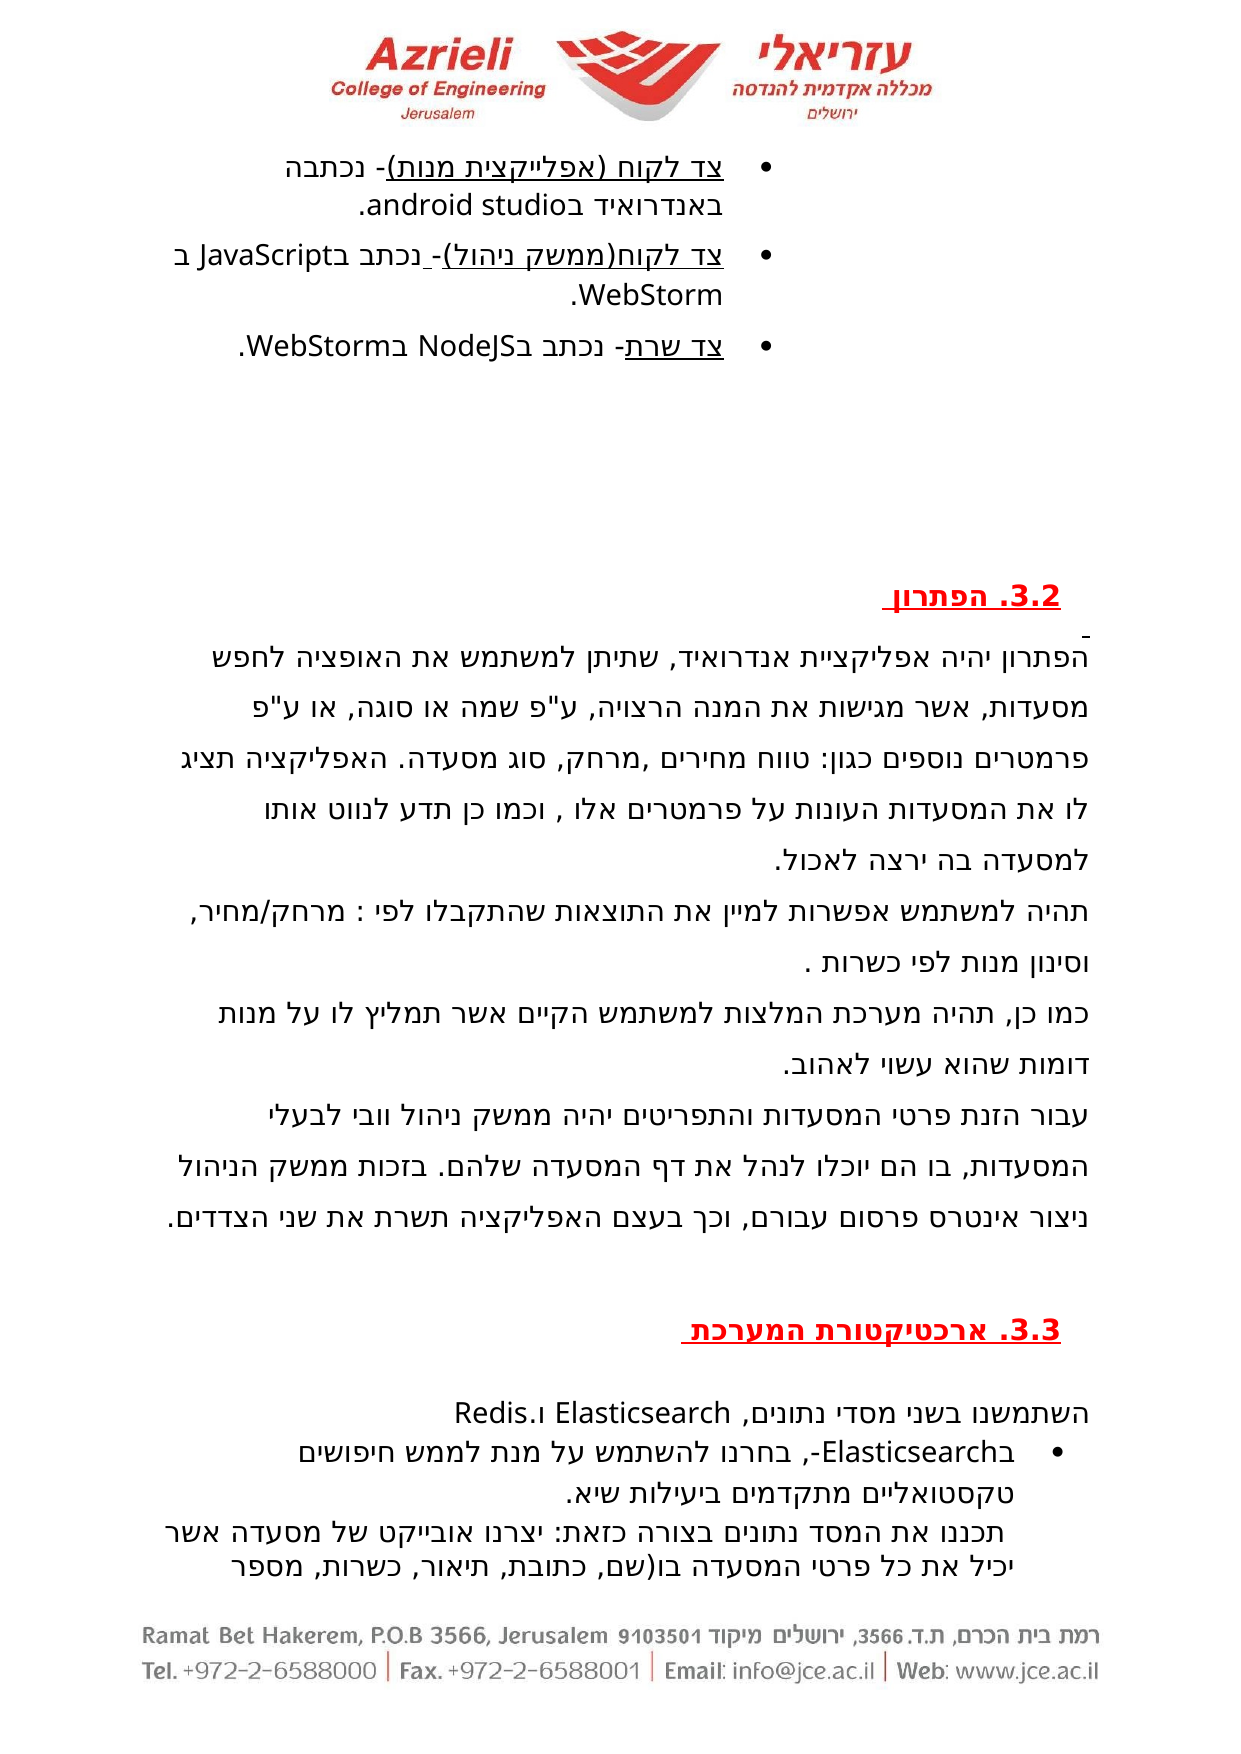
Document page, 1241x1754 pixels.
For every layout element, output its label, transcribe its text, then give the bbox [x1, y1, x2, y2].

picture [328, 28, 942, 127]
text כמו כן, תהיה מערכת המלצות למשתמש הקיים אשר תמליץ לו על מנות דומות שהוא עשוי לאהוב. [150, 996, 1090, 1081]
subtitle 3.3. ארכטיקטורת המערכת [150, 1313, 1061, 1347]
subtitle צד לקוח(ממשק ניהול)- נכתב בJavaScript בWebStorm. [150, 235, 761, 314]
picture [137, 1617, 1104, 1690]
subtitle 3.2. הפתרון [150, 579, 1061, 613]
text הפתרון יהיה אפליקציית אנדרואיד, שתיתן למשתמש את האופציה לחפש מסעדות, אשר מגישות את המנה הרצויה, ע"פ שמה או סוגה, או ע"פ פרמטרים נוספים כגון: טווח מחירים ,מרחק, סוג מסעדה. האפליקציה תציג לו את המסעדות העונות על פרמטרים אלו , וכמו כן תדע לנווט אותו למסעדה בה ירצה לאכול. [150, 640, 1090, 878]
text עבור הזנת פרטי המסעדות והתפריטים יהיה ממשק ניהול וובי לבעלי המסעדות, בו הם יוכלו לנהל את דף המסעדה שלהם. בזכות ממשק הניהול ניצור אינטרס פרסום עבורם, וכך בעצם האפליקציה תשרת את שני הצדדים. [150, 1098, 1090, 1234]
text תהיה למשתמש אפשרות למיין את התוצאות שהתקבלו לפי : מרחק/מחיר, וסינון מנות לפי כשרות . [150, 894, 1090, 979]
subtitle צד שרת- נכתב בNodeJS בWebStorm. [150, 325, 761, 365]
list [150, 1515, 1015, 1583]
subtitle צד לקוח (אפלייקצית מנות)- נכתבה באנדרואיד בandroid studio. [150, 150, 761, 224]
text השתמשנו בשני מסדי נתונים, Elasticsearch ו.Redis [150, 1392, 1090, 1432]
list בElasticsearch-, בחרנו להשתמש על מנת לממש חיפושים טקסטואליים מתקדמים ביעילות שיא. [150, 1432, 1053, 1510]
